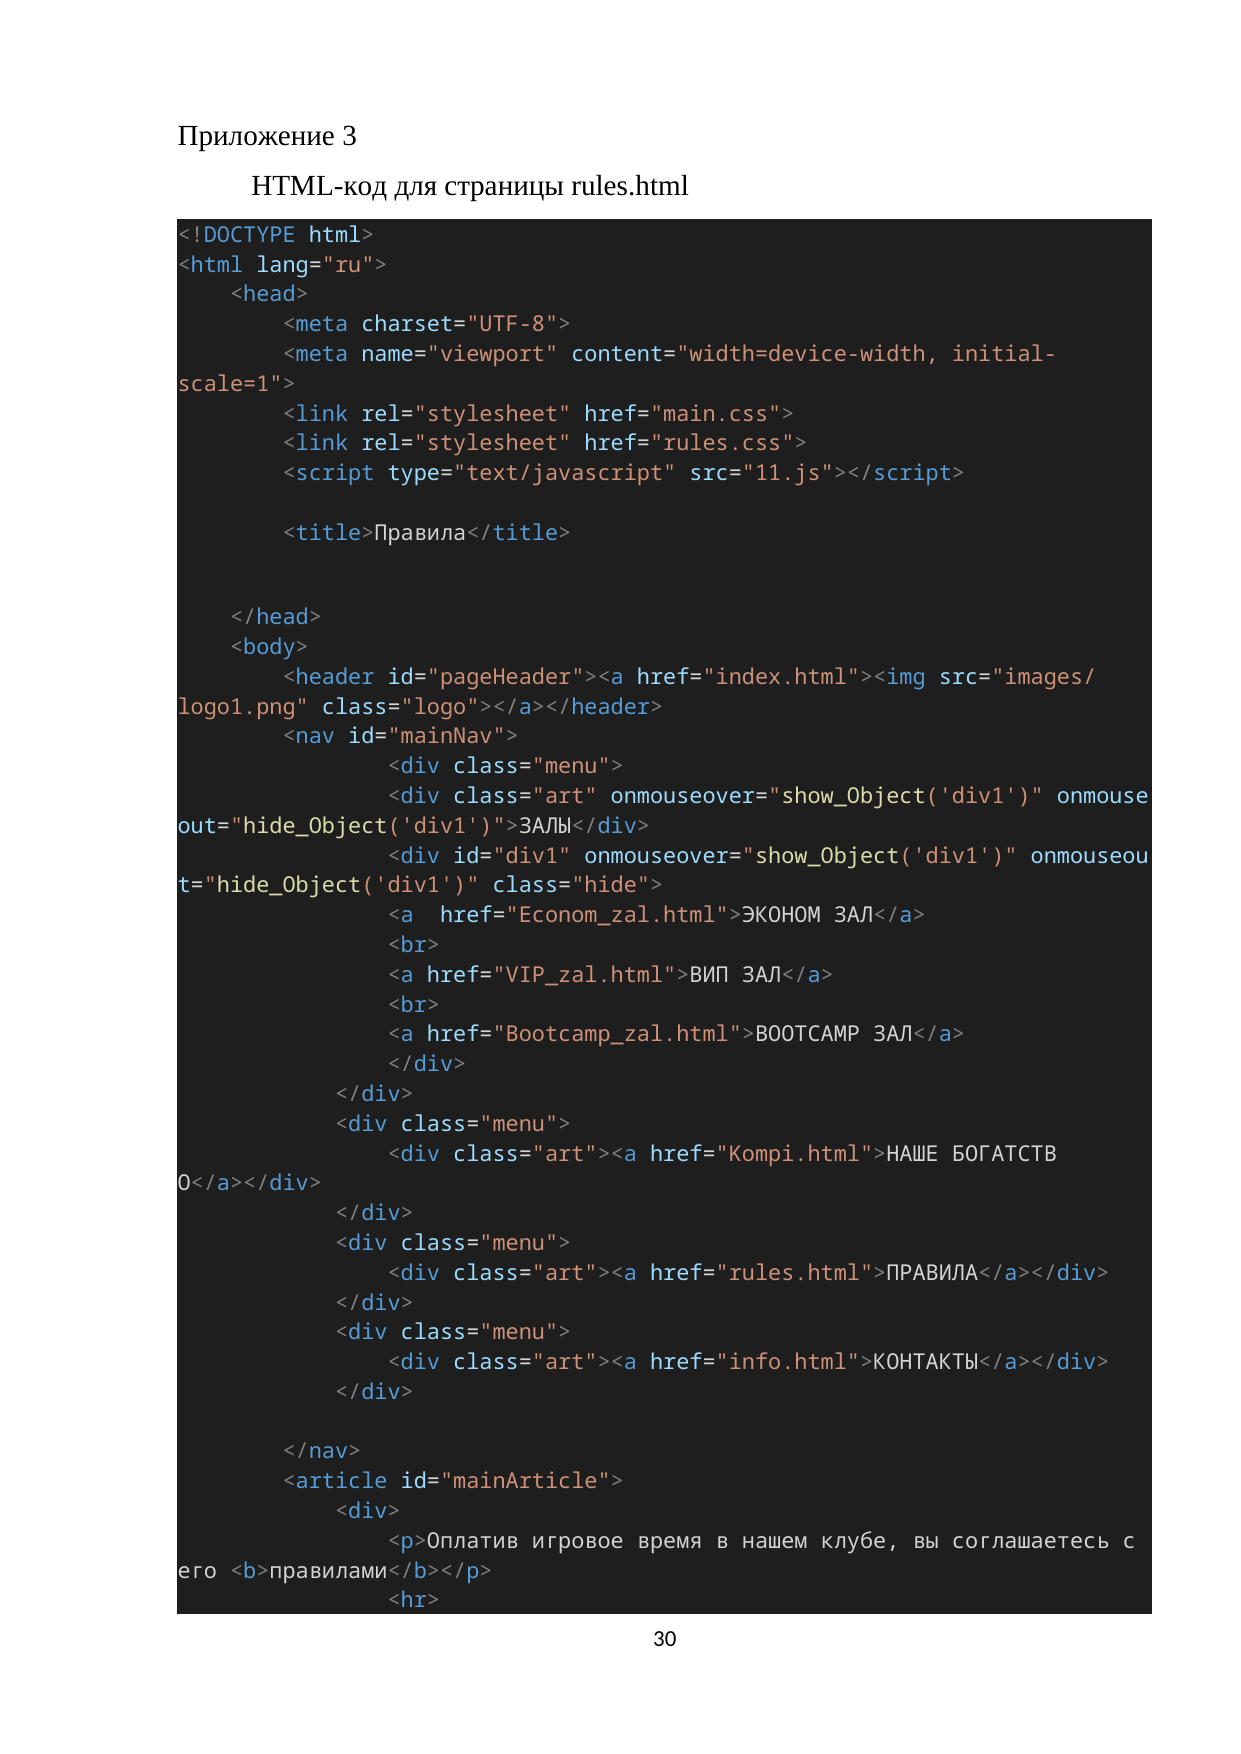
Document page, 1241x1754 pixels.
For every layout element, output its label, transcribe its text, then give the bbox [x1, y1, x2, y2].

text <a href="Econom_zal.html">ЭКОНОМ ЗАЛ</a> [177, 899, 1152, 929]
text <html lang="ru"> [177, 248, 1152, 278]
text </head> [177, 601, 1152, 631]
text <link rel="stylesheet" href="rules.css"> [177, 427, 1152, 457]
text <div class="art"><a href="Kompi.html">НАШЕ БОГАТСТВО</a></div> [177, 1137, 1152, 1197]
text <div class="art"><a href="info.html">КОНТАКТЫ</a></div> [177, 1346, 1152, 1376]
text </div> [177, 1078, 1152, 1108]
text <br> [177, 988, 1152, 1018]
text <meta name="viewport" content="width=device-width, initial-scale=1"> [177, 338, 1152, 397]
text <meta charset="UTF-8"> [177, 308, 1152, 338]
text <div> [177, 1495, 1152, 1525]
text <!DOCTYPE html> [177, 219, 1152, 248]
text <div class="menu"> [177, 750, 1152, 780]
text <a href="VIP_zal.html">ВИП ЗАЛ</a> [177, 959, 1152, 988]
text <link rel="stylesheet" href="main.css"> [177, 397, 1152, 427]
text <title>Правила</title> [177, 517, 1152, 546]
text </nav> [177, 1435, 1152, 1465]
text <script type="text/javascript" src="11.js"></script> [177, 457, 1152, 487]
text </div> [177, 1197, 1152, 1227]
text <nav id="mainNav"> [177, 720, 1152, 750]
text <header id="pageHeader"><a href="index.html"><img src="images/logo1.png" class="logo"></a></header> [177, 661, 1152, 720]
text <head> [177, 278, 1152, 308]
text <br> [177, 929, 1152, 959]
text <div id="div1" onmouseover="show_Object('div1')" onmouseout="hide_Object('div1')" class="hide"> [177, 839, 1152, 899]
text <hr> [177, 1584, 1152, 1614]
text <p>Оплатив игровое время в нашем клубе, вы соглашаетесь с его <b>правилами</b></p> [177, 1525, 1152, 1584]
text <article id="mainArticle"> [177, 1465, 1152, 1495]
text </div> [177, 1286, 1152, 1316]
text <div class="art"><a href="rules.html">ПРАВИЛА</a></div> [177, 1257, 1152, 1286]
text <a href="Bootcamp_zal.html">BOOTCAMP ЗАЛ</a> [177, 1018, 1152, 1048]
text HTML-код для страницы rules.html [177, 168, 1152, 202]
text <div class="menu"> [177, 1316, 1152, 1346]
text <div class="menu"> [177, 1108, 1152, 1137]
text Приложение 3 [177, 118, 1152, 152]
text <body> [177, 631, 1152, 661]
text <div class="menu"> [177, 1227, 1152, 1257]
text </div> [177, 1048, 1152, 1078]
text <div class="art" onmouseover="show_Object('div1')" onmouseout="hide_Object('div1')">ЗАЛЫ</div> [177, 780, 1152, 839]
text </div> [177, 1376, 1152, 1406]
